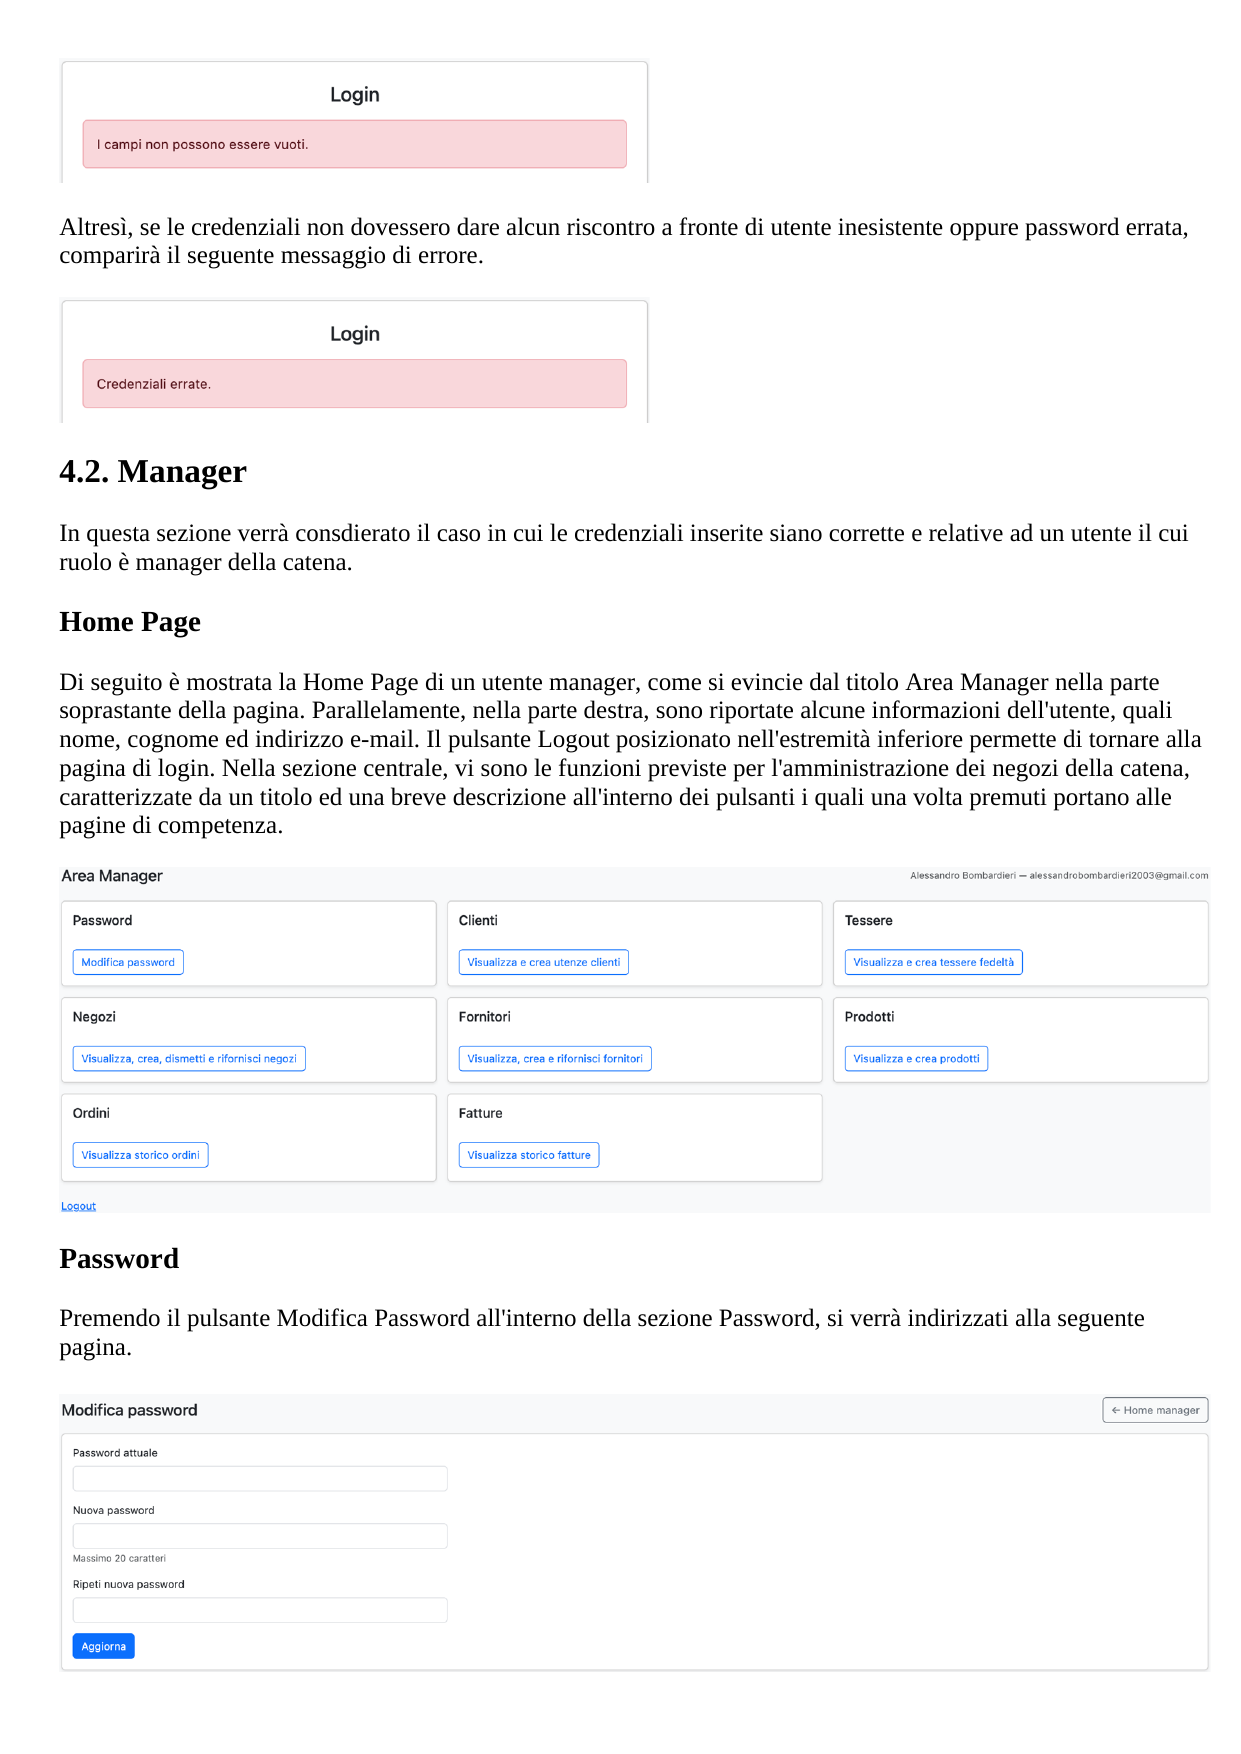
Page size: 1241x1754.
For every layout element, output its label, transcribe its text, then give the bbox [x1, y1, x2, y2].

text In questa sezione verrà consdierato il caso in cui le credenziali inserite siano corrette e relative ad un utente il cui ruolo è manager della catena. [59, 518, 1211, 576]
picture [59, 1394, 1211, 1672]
text Password [59, 1241, 1211, 1275]
text Home Page [59, 604, 1211, 638]
picture [59, 867, 1211, 1213]
text Premendo il pulsante Modifica Password all'interno della sezione Password, si verrà indirizzati alla seguente pagina. [59, 1303, 1211, 1361]
text Di seguito è mostrata la Home Page di un utente manager, come si evincie dal titolo Area Manager nella parte soprastante della pagina. Parallelamente, nella parte destra, sono riportate alcune informazioni dell'utente, quali nome, cognome ed indirizzo e-mail. Il pulsante Logout posizionato nell'estremità inferiore permette di tornare alla pagina di login. Nella sezione centrale, vi sono le funzioni previste per l'amministrazione dei negozi della catena, caratterizzate da un titolo ed una breve descrizione all'interno dei pulsanti i quali una volta premuti portano alle pagine di competenza. [59, 667, 1211, 839]
text Altresì, se le credenziali non dovessero dare alcun riscontro a fronte di utente inesistente oppure password errata, comparirà il seguente messaggio di errore. [59, 212, 1211, 269]
picture [59, 58, 650, 183]
picture [59, 297, 650, 423]
text 4.2. Manager [59, 451, 1211, 489]
